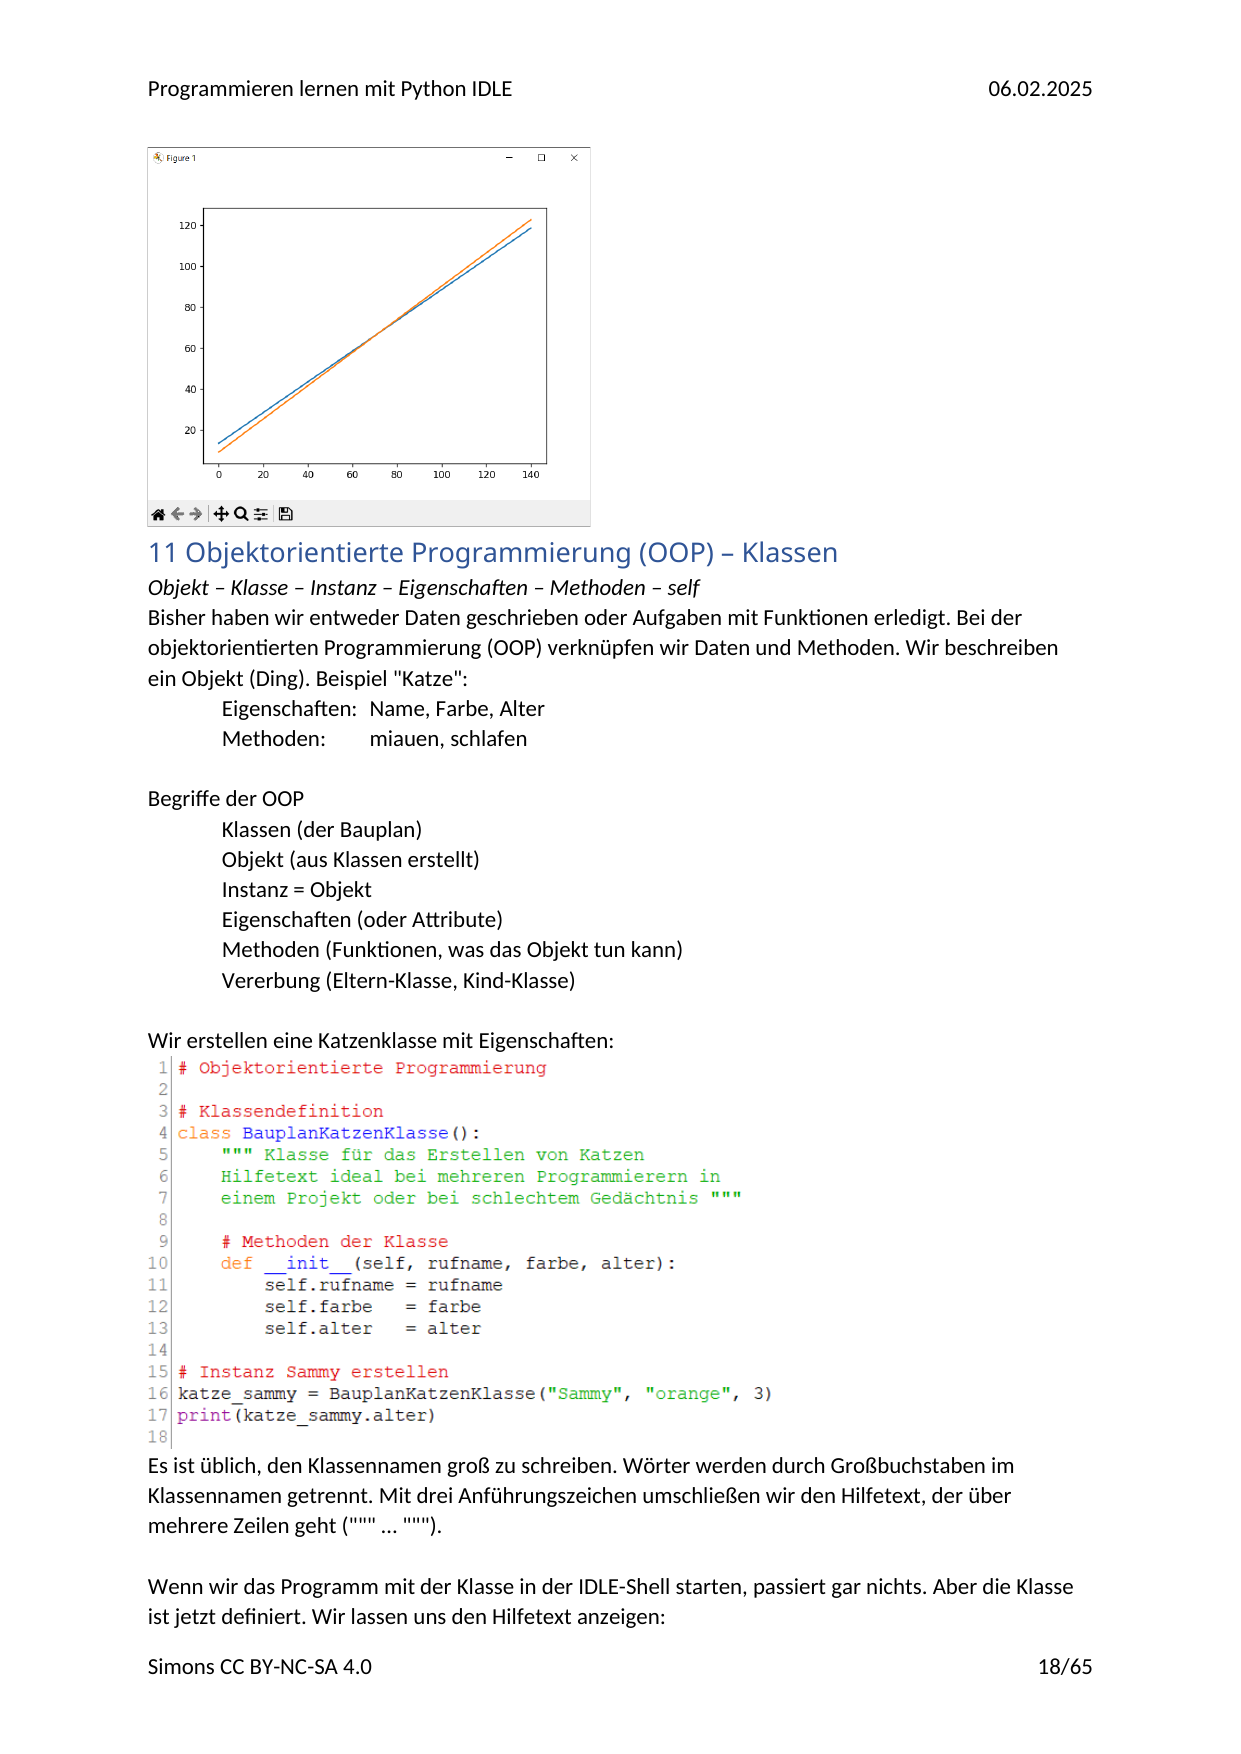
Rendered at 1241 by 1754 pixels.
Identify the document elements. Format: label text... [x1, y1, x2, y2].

text Es ist üblich, den Klassennamen groß zu schreiben. Wörter werden durch Großbuchstaben im Klassennamen getrennt. Mit drei Anführungszeichen umschließen wir den Hilfetext, der über mehrere Zeilen geht (""" … """). [148, 1451, 1092, 1540]
text Wir erstellen eine Katzenklasse mit Eigenschaften: [148, 1026, 1092, 1054]
text Begriffe der OOP [148, 784, 1092, 812]
picture [147, 147, 591, 527]
text Wenn wir das Programm mit der Klasse in der IDLE-Shell starten, passiert gar nichts. Aber die Klasse ist jetzt definiert. Wir lassen uns den Hilfetext anzeigen: [148, 1572, 1092, 1630]
text Bisher haben wir entweder Daten geschrieben oder Aufgaben mit Funktionen erledigt. Bei der objektorientierten Programmierung (OOP) verknüpfen wir Daten und Methoden. Wir beschreiben ein Objekt (Ding). Beispiel "Katze": [148, 603, 1092, 692]
text Objekt – Klasse – Instanz – Eigenschaften – Methoden – self [148, 573, 1092, 601]
text Eigenschaften: Name, Farbe, Alter [148, 694, 1092, 722]
text Objekt (aus Klassen erstellt) [148, 845, 1092, 873]
picture [147, 1056, 851, 1449]
text Methoden: miauen, schlafen [148, 724, 1092, 752]
text Eigenschaften (oder Attribute) [148, 905, 1092, 933]
text Instanz = Objekt [148, 875, 1092, 903]
text Klassen (der Bauplan) [148, 815, 1092, 843]
text Vererbung (Eltern-Klasse, Kind-Klasse) [148, 966, 1092, 994]
text Methoden (Funktionen, was das Objekt tun kann) [148, 936, 1092, 963]
subtitle Objektorientierte Programmierung (OOP) – Klassen [148, 533, 1092, 570]
